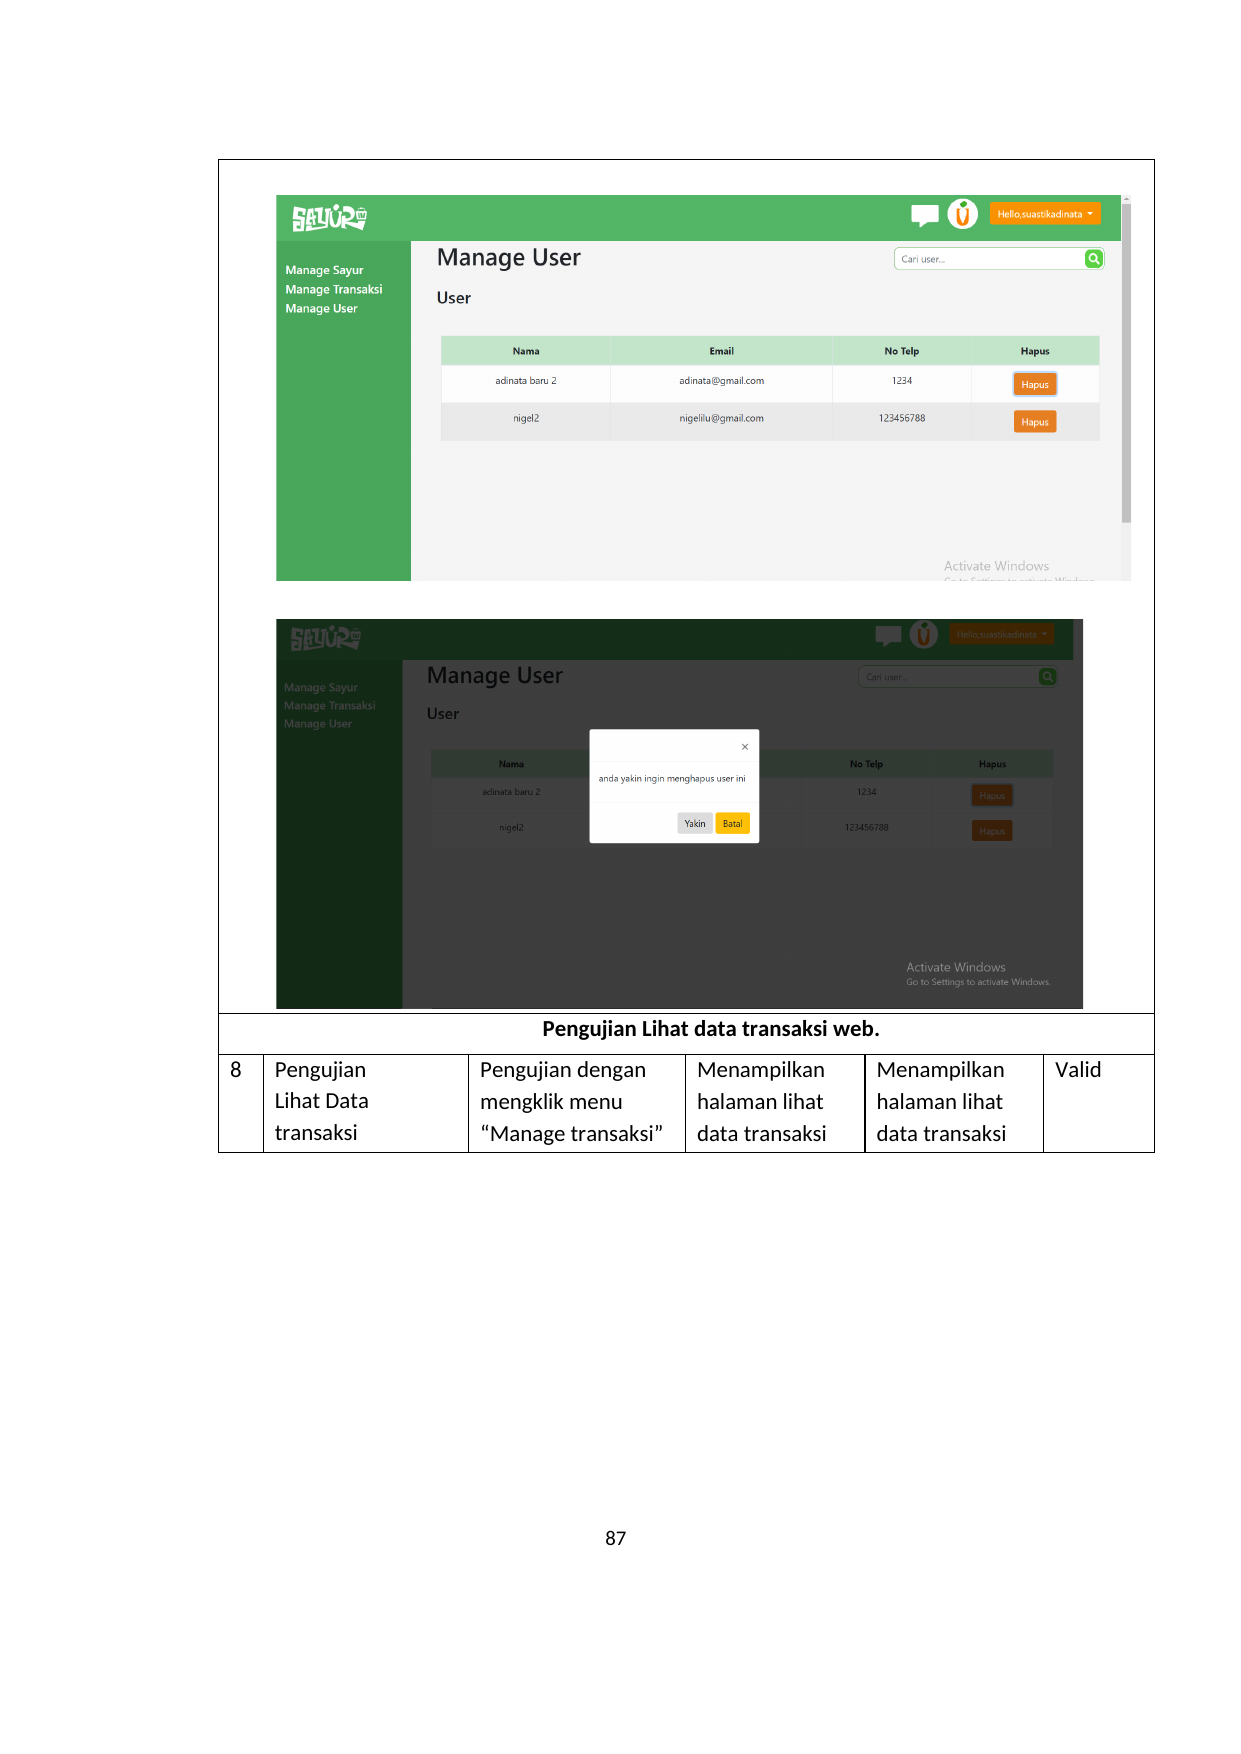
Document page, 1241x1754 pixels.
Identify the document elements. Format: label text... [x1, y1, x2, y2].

table_cell Pengujian Lihat Data transaksi [264, 1055, 468, 1152]
table_cell [219, 160, 263, 1013]
picture [276, 195, 1132, 581]
picture [276, 619, 1084, 1009]
table_cell Pengujian dengan mengklik menu “Manage transaksi” [469, 1055, 685, 1152]
table_cell [263, 160, 1154, 1013]
table_cell Valid [1044, 1055, 1154, 1152]
table_cell 8 [219, 1055, 263, 1152]
table_cell Menampilkan halaman lihat data transaksi [866, 1055, 1043, 1152]
table_cell Menampilkan halaman lihat data transaksi [686, 1055, 864, 1152]
table_cell [219, 1014, 263, 1054]
table_cell Pengujian Lihat data transaksi web. [263, 1014, 1154, 1054]
